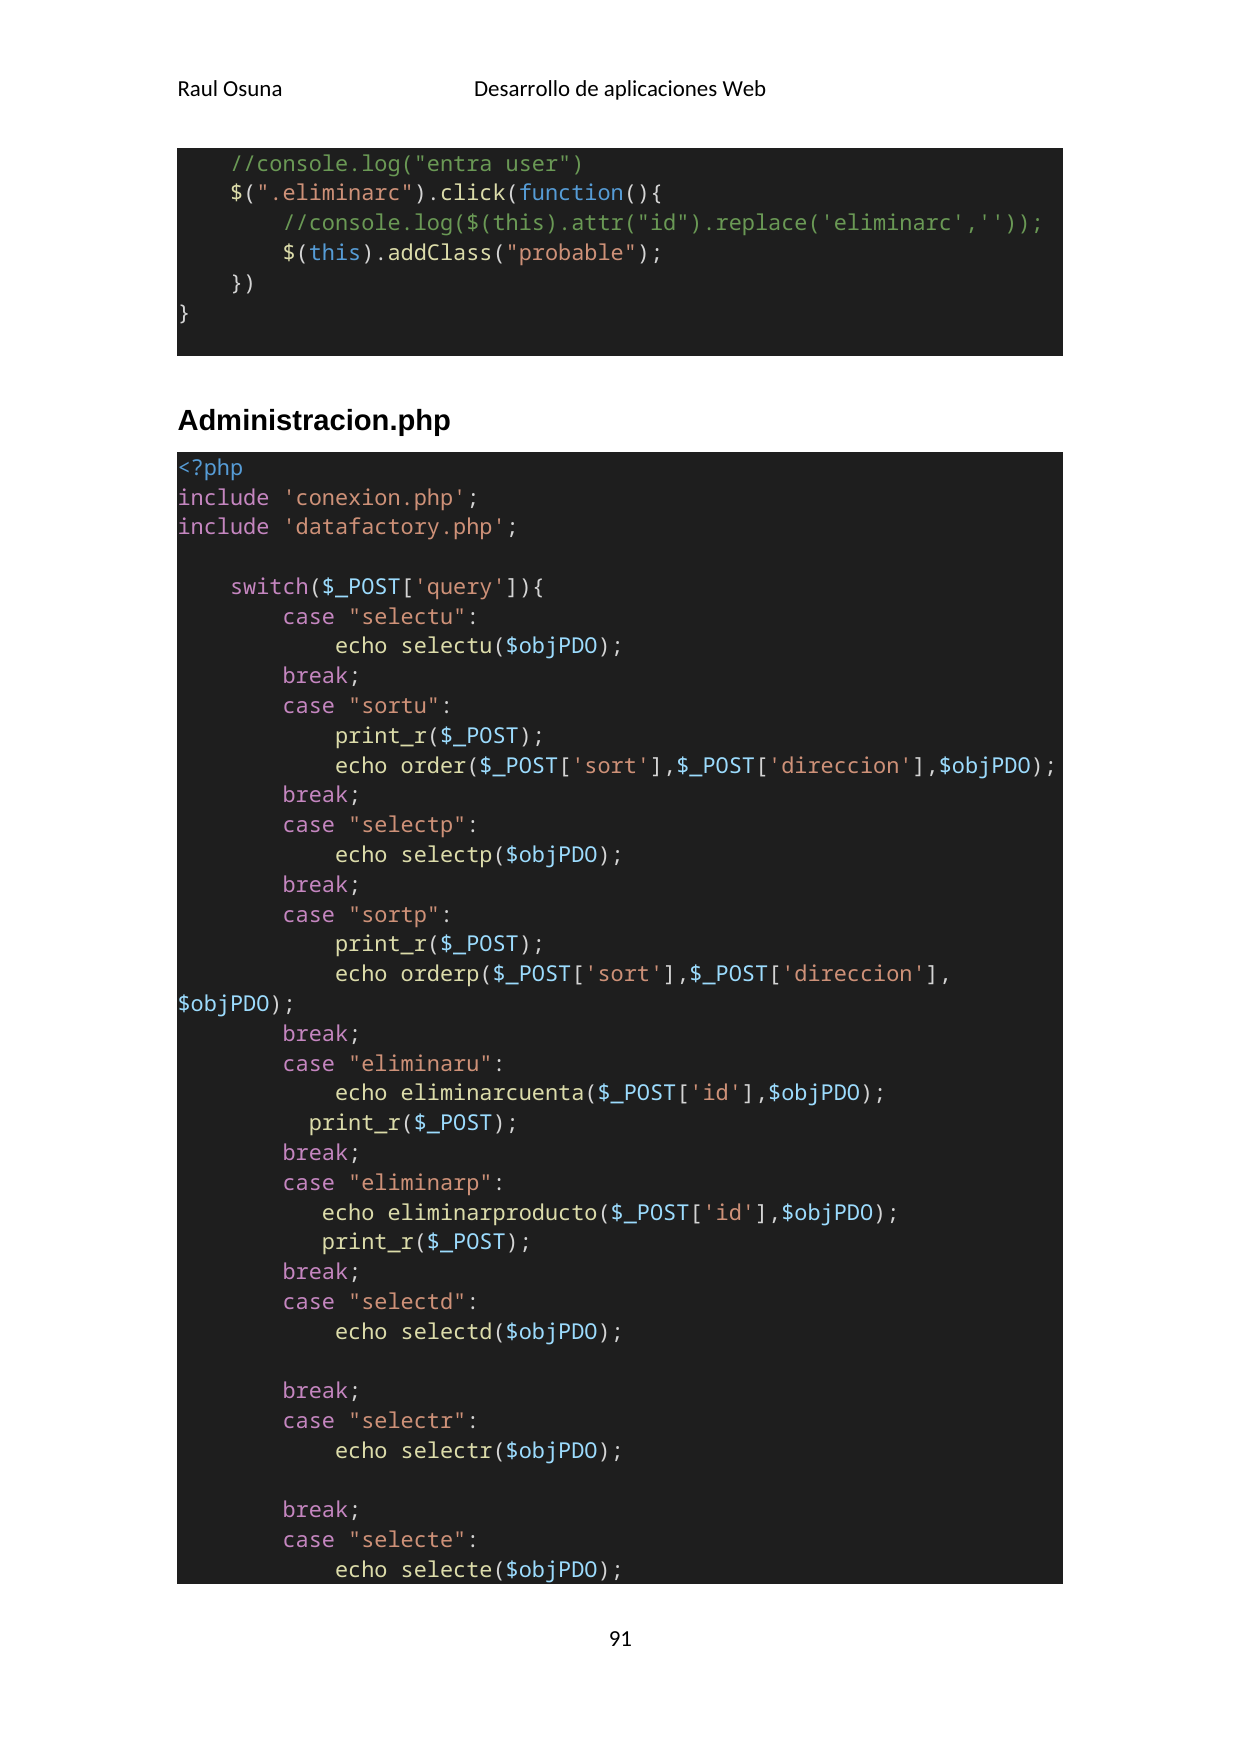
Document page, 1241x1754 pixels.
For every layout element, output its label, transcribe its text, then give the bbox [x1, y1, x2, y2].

text print_r($_POST); [177, 1226, 1063, 1256]
text case "selectu": [177, 601, 1063, 630]
text echo selectr($objPDO); [177, 1435, 1063, 1464]
text $(this).addClass("probable"); [177, 237, 1063, 267]
text case "eliminarp": [177, 1167, 1063, 1196]
text break; [177, 779, 1063, 809]
text <?php [177, 452, 1063, 481]
text echo orderp($_POST['sort'],$_POST['direccion'],$objPDO); [177, 958, 1063, 1018]
text case "selectp": [177, 809, 1063, 839]
text //console.log($(this).attr("id").replace('eliminarc','')); [177, 207, 1063, 237]
text echo selectd($objPDO); [177, 1316, 1063, 1345]
text include 'datafactory.php'; [177, 511, 1063, 541]
text break; [177, 869, 1063, 898]
text echo eliminarproducto($_POST['id'],$objPDO); [177, 1196, 1063, 1226]
text echo eliminarcuenta($_POST['id'],$objPDO); [177, 1077, 1063, 1107]
text } [177, 297, 1063, 326]
text print_r($_POST); [177, 720, 1063, 749]
text //console.log("entra user") [177, 148, 1063, 177]
text break; [177, 1494, 1063, 1524]
text case "selectd": [177, 1286, 1063, 1316]
text break; [177, 1137, 1063, 1167]
text break; [177, 1018, 1063, 1047]
text include 'conexion.php'; [177, 481, 1063, 511]
text echo selectu($objPDO); [177, 630, 1063, 660]
text print_r($_POST); [177, 1107, 1063, 1137]
text switch($_POST['query']){ [177, 571, 1063, 601]
text case "eliminaru": [177, 1047, 1063, 1077]
text break; [177, 660, 1063, 690]
text case "sortu": [177, 690, 1063, 720]
text echo selecte($objPDO); [177, 1554, 1063, 1584]
text echo selectp($objPDO); [177, 839, 1063, 869]
text break; [177, 1375, 1063, 1405]
text case "selecte": [177, 1524, 1063, 1554]
text case "sortp": [177, 898, 1063, 928]
text }) [177, 267, 1063, 297]
text case "selectr": [177, 1405, 1063, 1435]
text $(".eliminarc").click(function(){ [177, 177, 1063, 207]
text echo order($_POST['sort'],$_POST['direccion'],$objPDO); [177, 749, 1063, 779]
subtitle Administracion.php [177, 403, 1063, 437]
text break; [177, 1256, 1063, 1286]
text print_r($_POST); [177, 928, 1063, 958]
